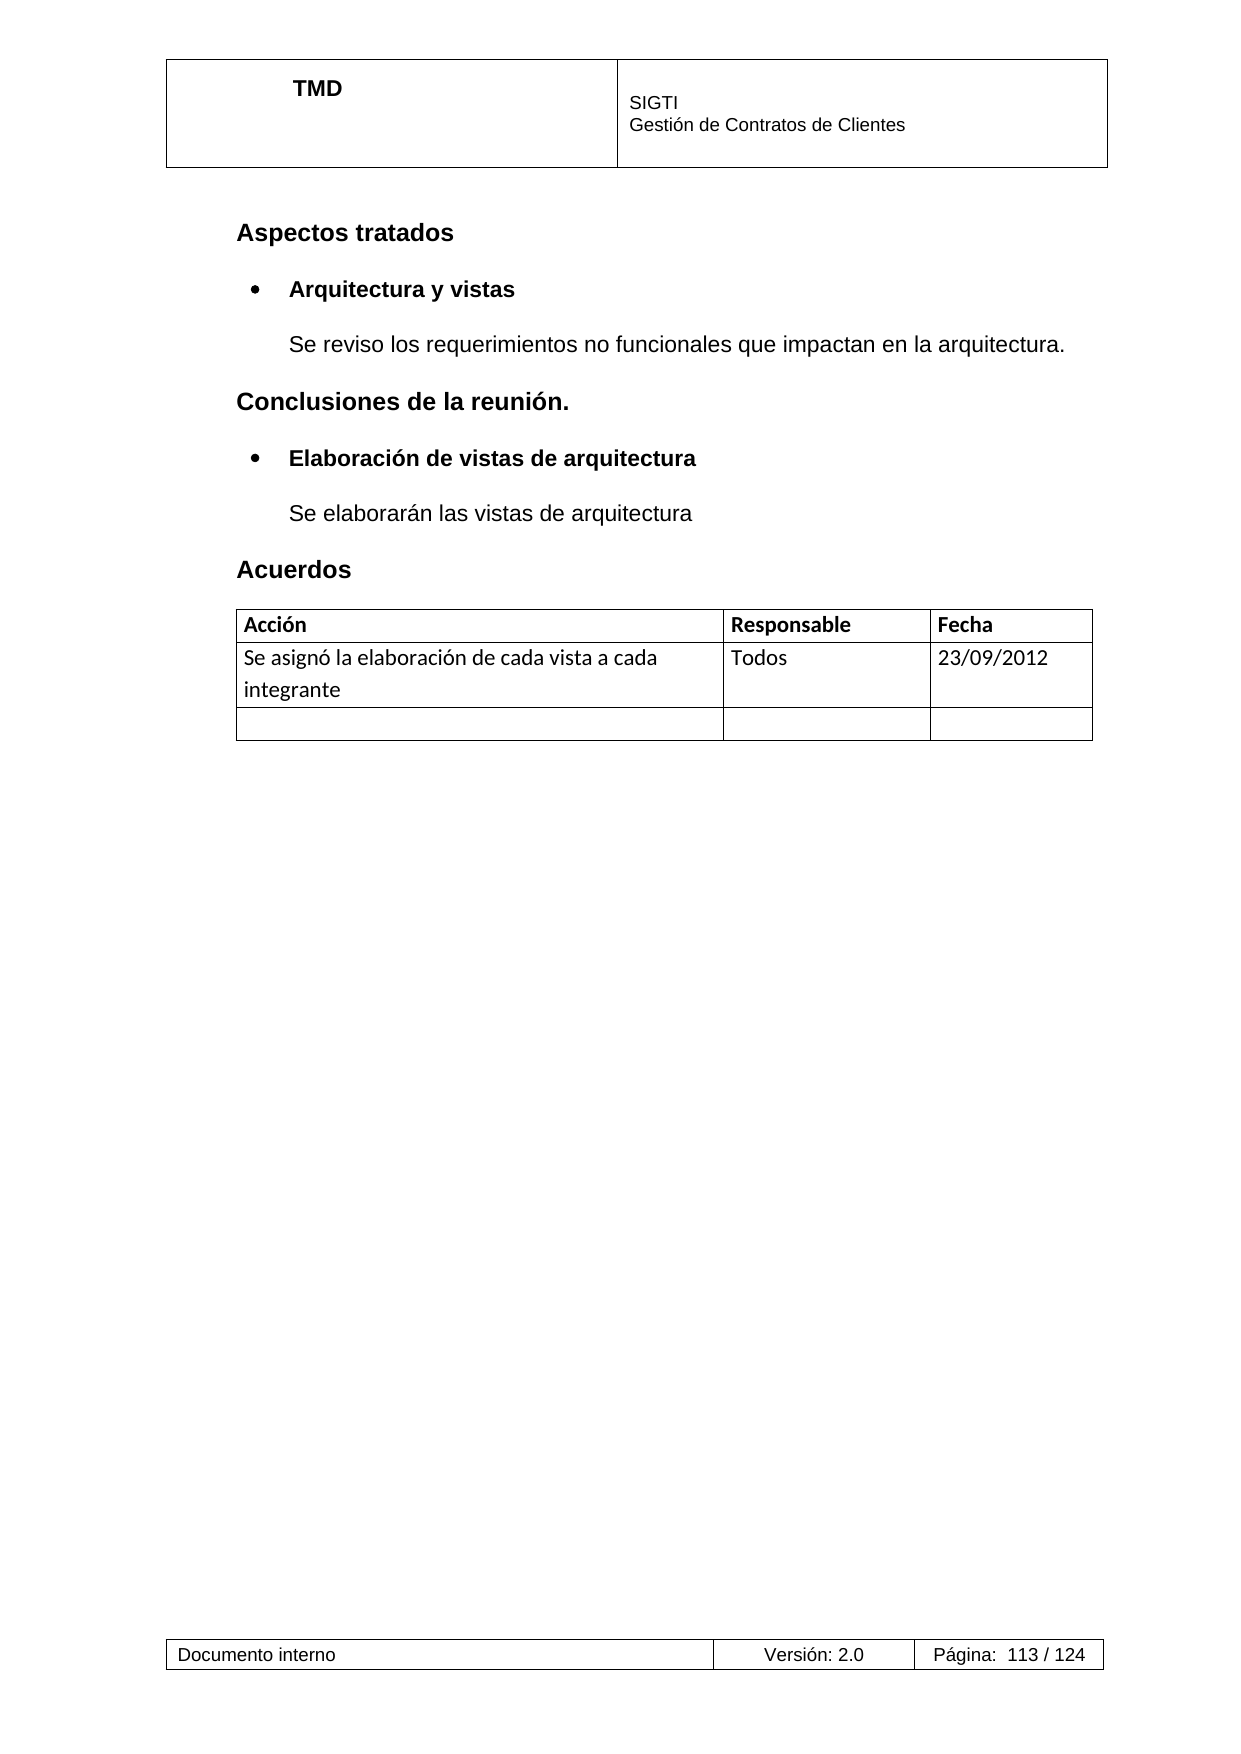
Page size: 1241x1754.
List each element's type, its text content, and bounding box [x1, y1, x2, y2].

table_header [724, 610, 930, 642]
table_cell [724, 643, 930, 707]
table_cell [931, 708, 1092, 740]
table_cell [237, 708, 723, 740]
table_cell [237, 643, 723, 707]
list Acuerdos [236, 555, 1092, 584]
list Arquitectura y vistas [251, 276, 1092, 302]
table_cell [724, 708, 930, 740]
list Elaboración de vistas de arquitectura [251, 444, 1092, 471]
list Aspectos tratados [236, 218, 1092, 247]
list Se reviso los requerimientos no funcionales que impactan en la arquitectura. [288, 331, 1092, 358]
list Conclusiones de la reunión. [236, 386, 1092, 415]
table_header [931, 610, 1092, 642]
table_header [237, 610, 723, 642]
list Se elaborarán las vistas de arquitectura [288, 500, 1092, 526]
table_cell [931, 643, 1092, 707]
